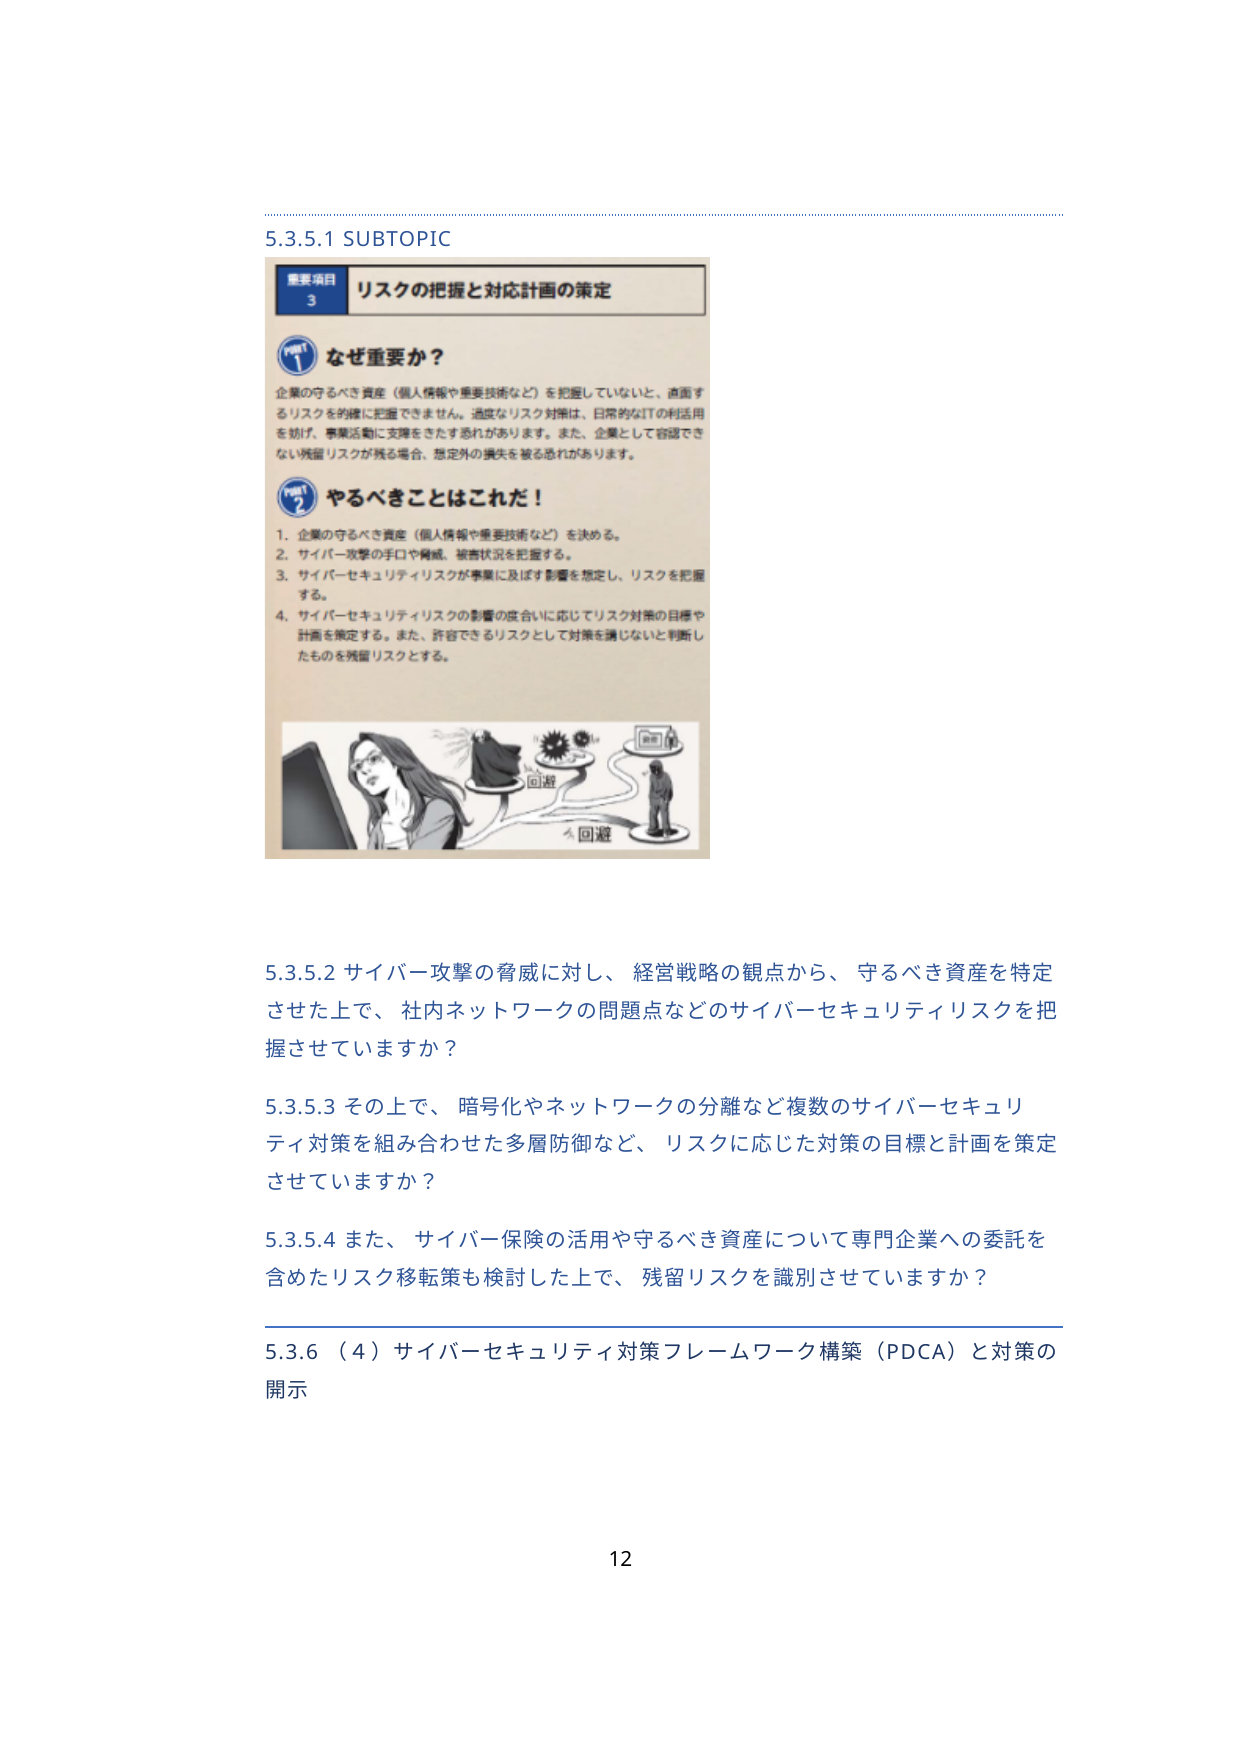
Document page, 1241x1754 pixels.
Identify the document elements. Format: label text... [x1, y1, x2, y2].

picture [264, 257, 710, 859]
text サイバー攻撃の脅威に対し、 経営戦略の観点から、 守るべき資産を特定させた上で、 社内ネットワークの問題点などのサイバーセキュリティリスクを把握させていますか？ [265, 947, 1063, 1066]
text また、 サイバー保険の活用や守るべき資産について専門企業への委託を含めたリスク移転策も検討した上で、 残留リスクを識別させていますか？ [265, 1214, 1063, 1295]
text その上で、 暗号化やネットワークの分離など複数のサイバーセキュリティ対策を組み合わせた多層防御など、 リスクに応じた対策の目標と計画を策定させていますか？ [265, 1081, 1063, 1199]
text （４）サイバーセキュリティ対策フレームワーク構築（PDCA）と対策の開示 [265, 1328, 1063, 1407]
